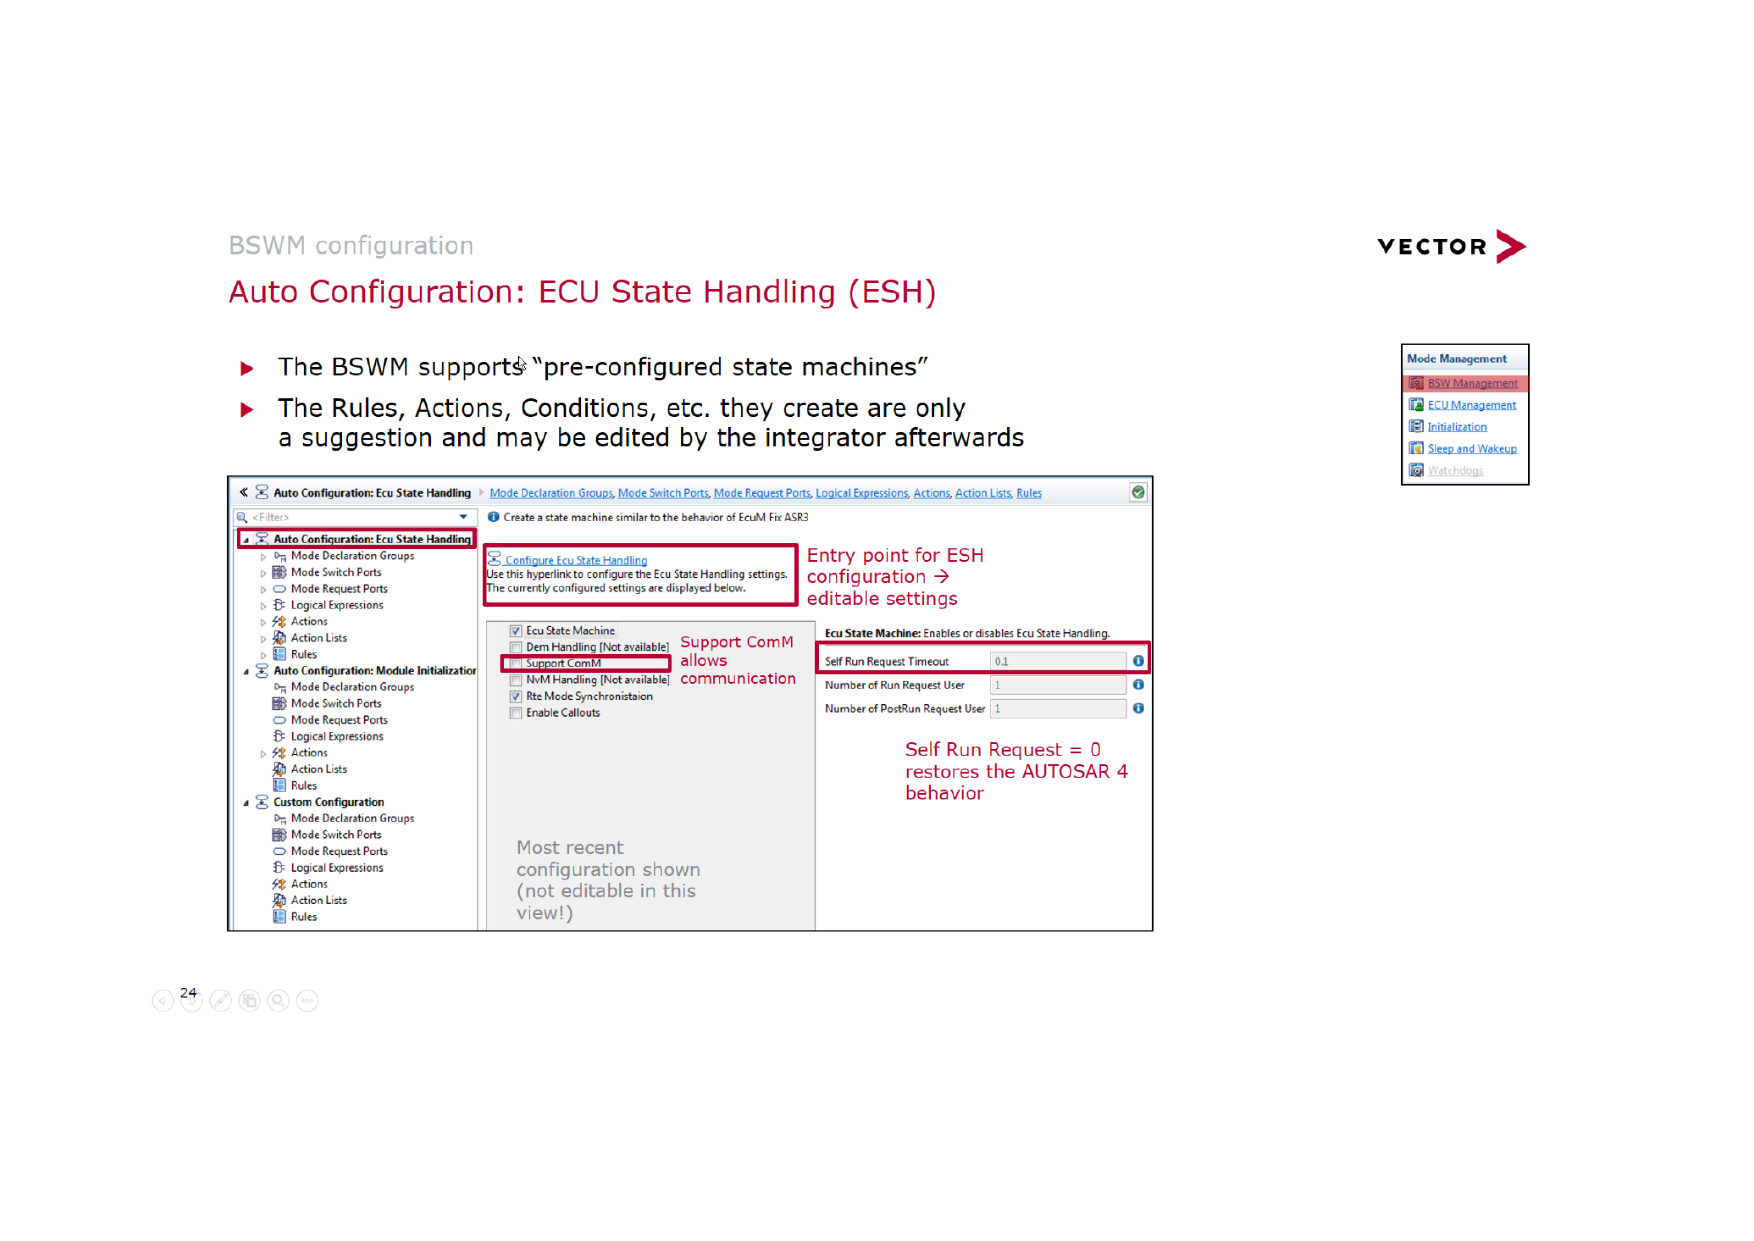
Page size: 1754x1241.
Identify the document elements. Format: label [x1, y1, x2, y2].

picture [150, 197, 1604, 1012]
